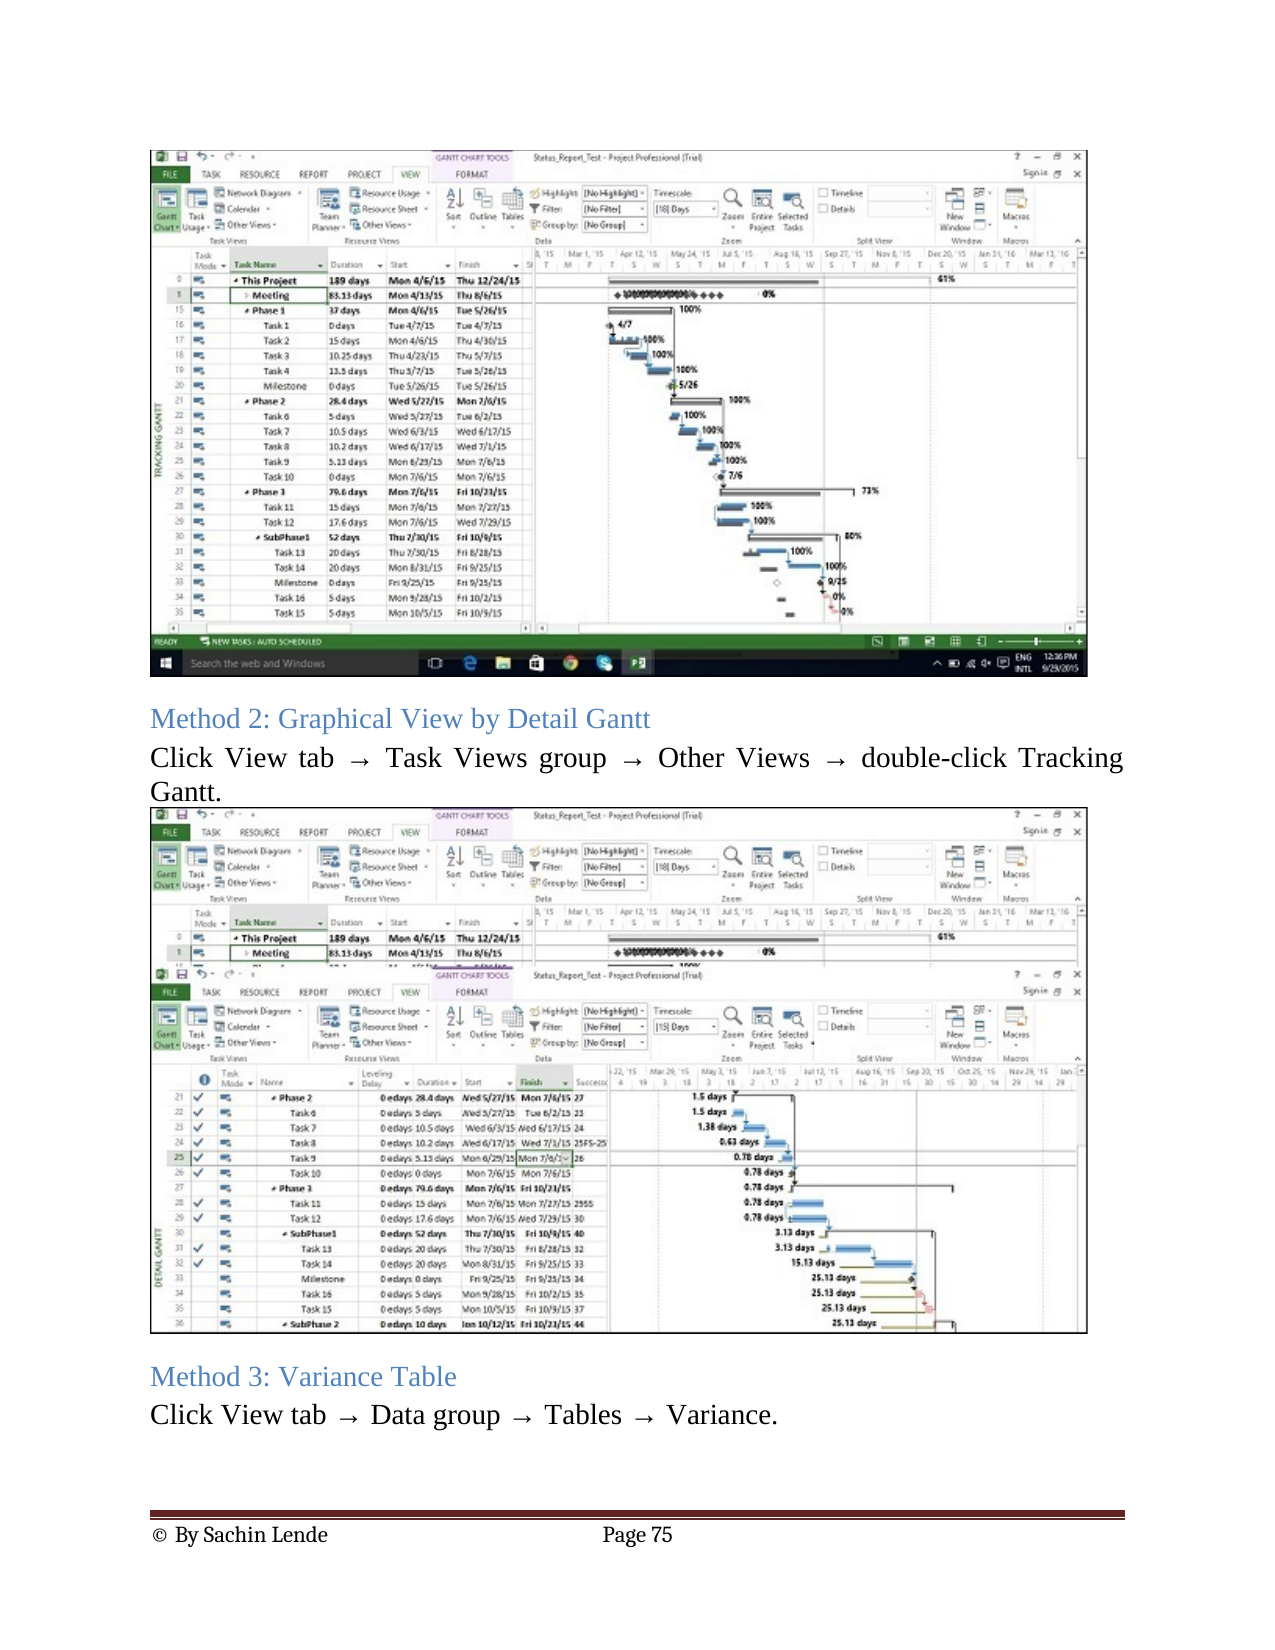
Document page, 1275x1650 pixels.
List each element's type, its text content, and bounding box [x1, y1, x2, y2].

subtitle Method 2: Graphical View by Detail Gantt [150, 702, 1125, 735]
text Click View tab → Task Views group → Other Views → double-click Tracking Gantt. [150, 740, 1125, 807]
picture [150, 807, 1088, 1334]
picture [150, 150, 1088, 677]
text Click View tab → Data group → Tables → Variance. [150, 1397, 1125, 1431]
subtitle Method 3: Variance Table [150, 1359, 1125, 1392]
